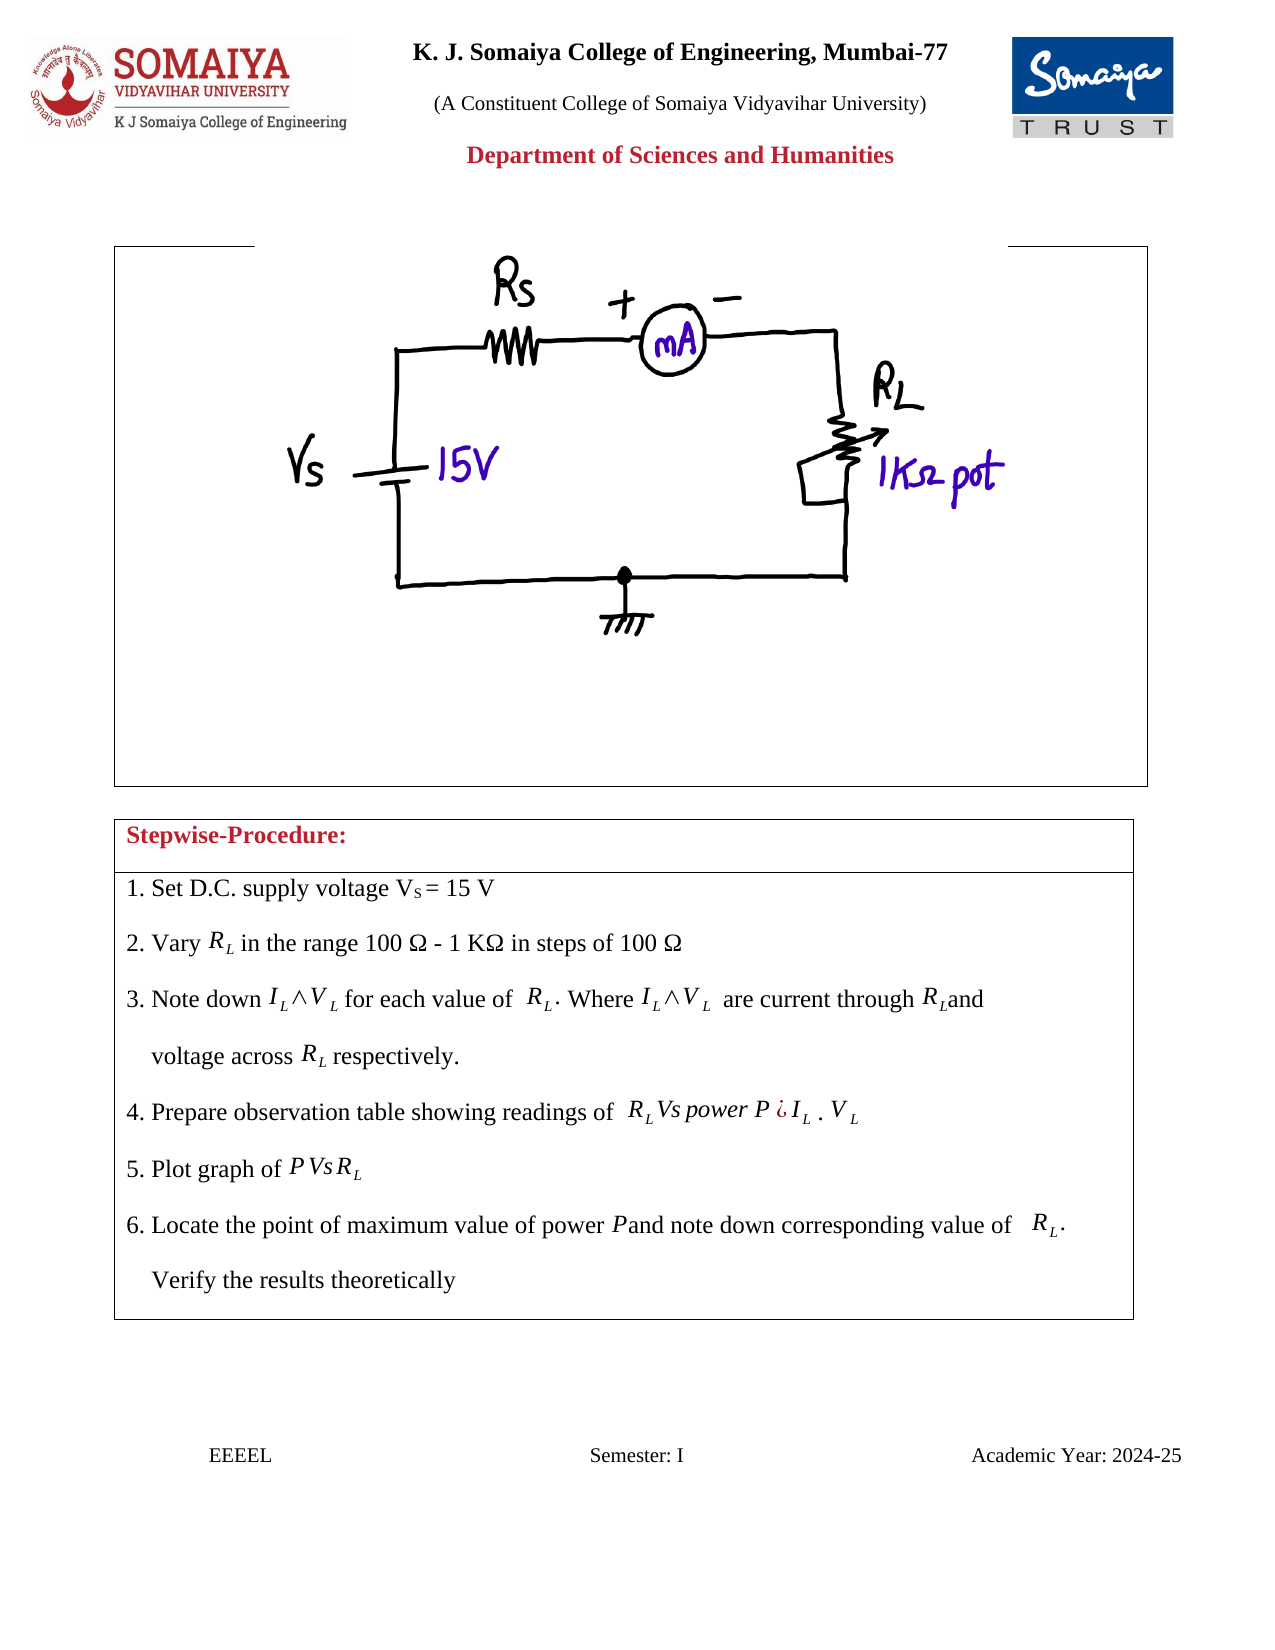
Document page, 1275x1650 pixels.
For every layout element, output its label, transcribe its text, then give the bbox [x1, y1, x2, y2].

table_cell VS = 15 V and RS = 560 Ω [115, 247, 1147, 786]
picture [25, 37, 350, 138]
table_cell 1. Set D.C. supply voltage VS = 15 V 2. Vary in the range 100 Ω - 1 KΩ in steps of 100 Ω 3. Note down for each value of Where are current through and voltage across respectively. 4. Prepare observation table showing readings of . 5. Plot graph of 6. Locate the point of maximum value of power and note down corresponding value of Verify the results theoretically [115, 873, 1133, 1319]
table_header Stepwise-Procedure: [115, 820, 1133, 872]
picture [254, 246, 1008, 659]
picture [1012, 37, 1174, 138]
